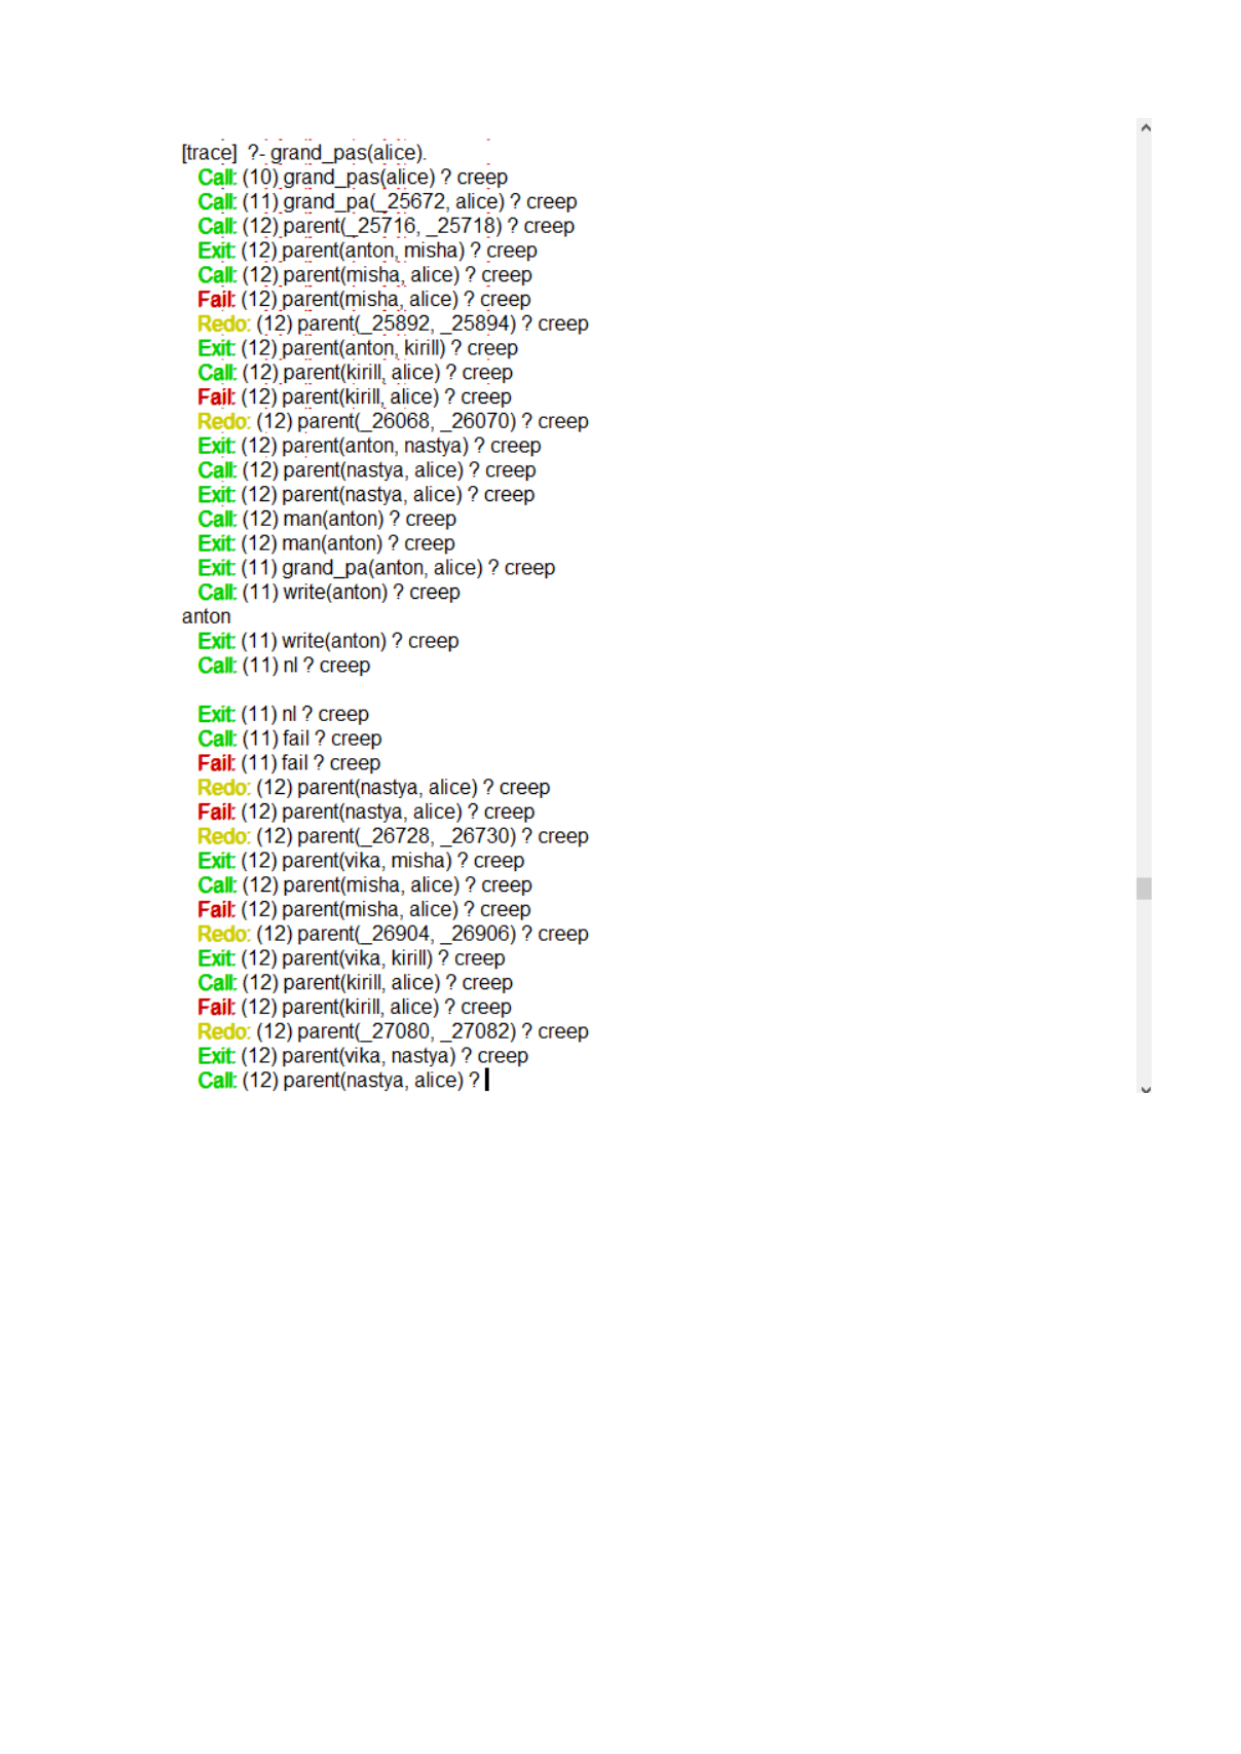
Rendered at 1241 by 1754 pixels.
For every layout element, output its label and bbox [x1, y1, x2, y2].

picture [177, 118, 1152, 1093]
